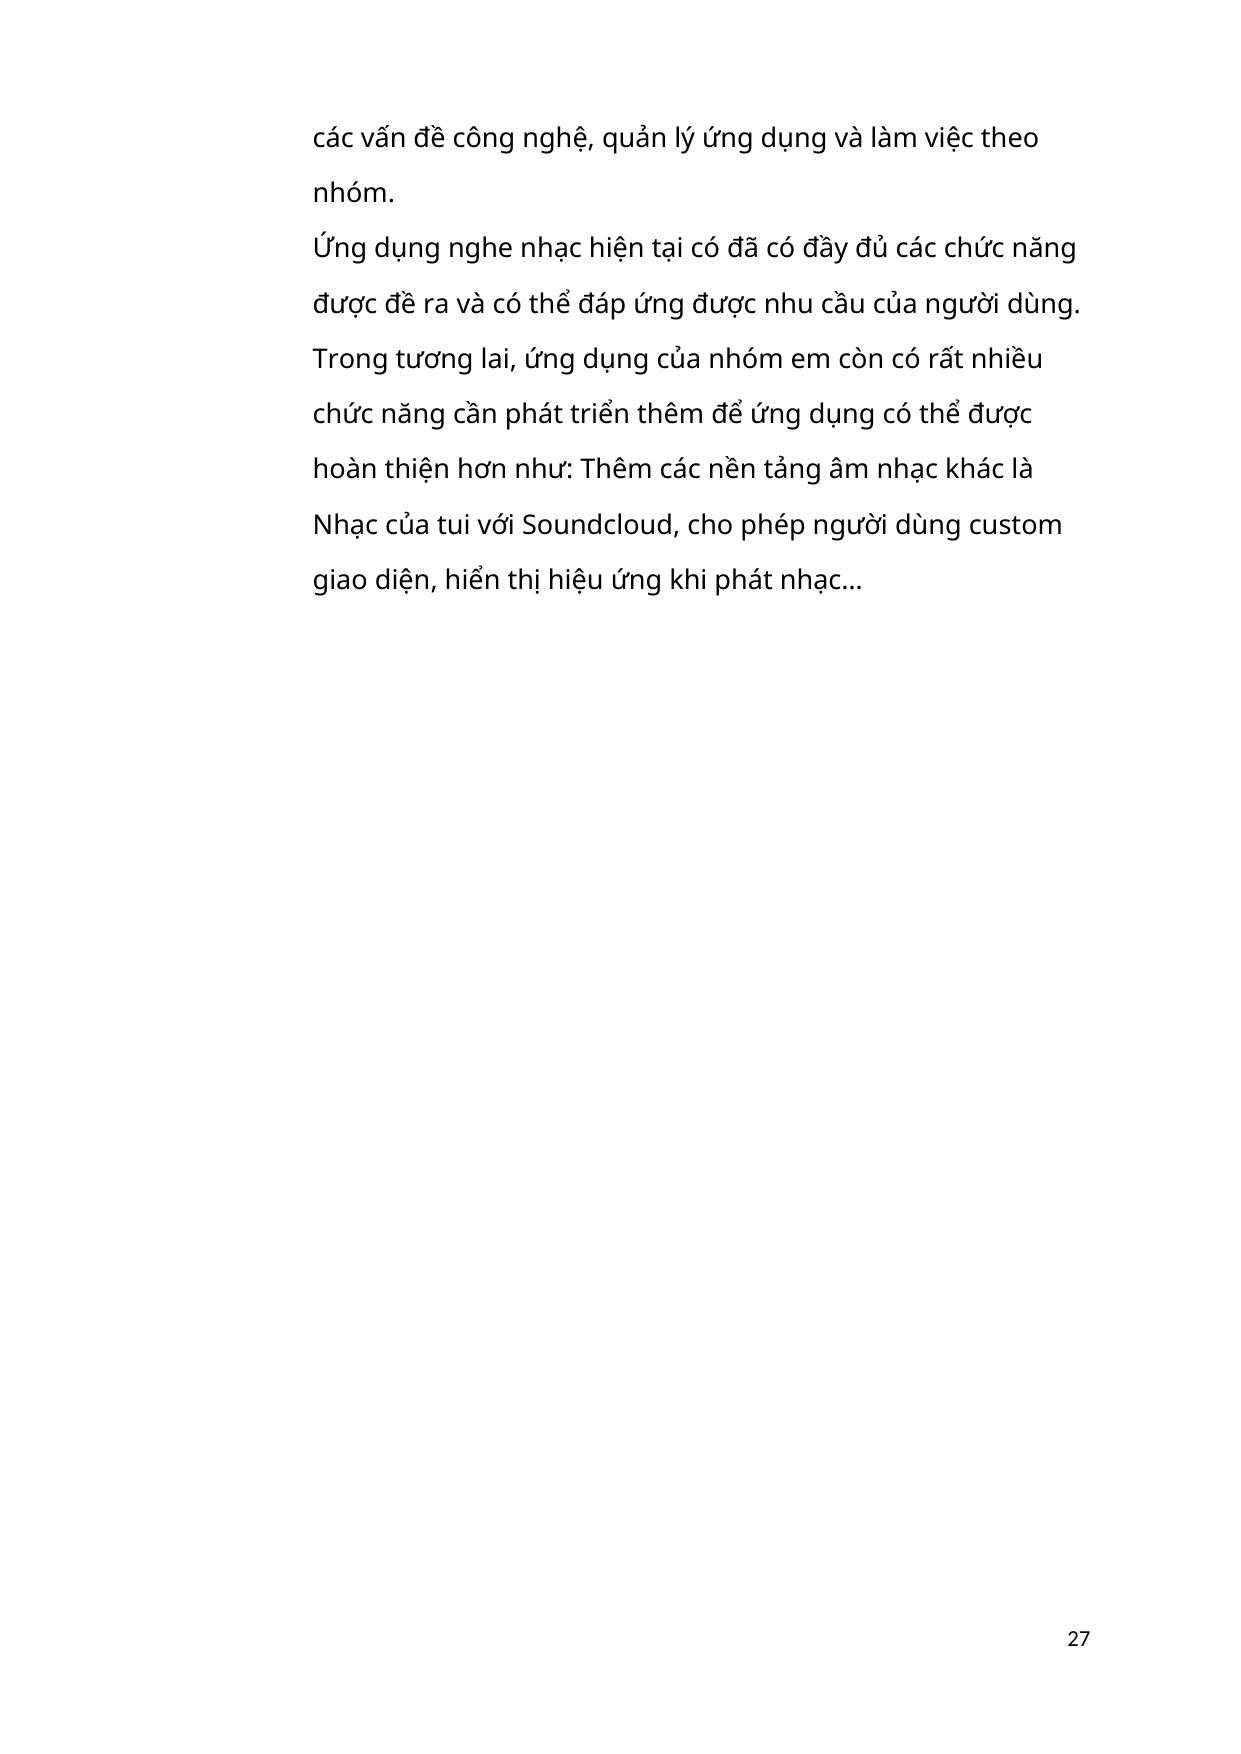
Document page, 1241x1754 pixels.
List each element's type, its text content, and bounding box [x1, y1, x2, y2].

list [312, 118, 1090, 210]
list Ứng dụng nghe nhạc hiện tại có đã có đầy đủ các chức năng được đề ra và có thể đáp ứng được nhu cầu của người dùng. [312, 229, 1090, 321]
list Trong tương lai, ứng dụng của nhóm em còn có rất nhiều chức năng cần phát triển thêm để ứng dụng có thể được hoàn thiện hơn như: Thêm các nền tảng âm nhạc khác là Nhạc của tui với Soundcloud, cho phép người dùng custom giao diện, hiển thị hiệu ứng khi phát nhạc… [312, 339, 1090, 597]
